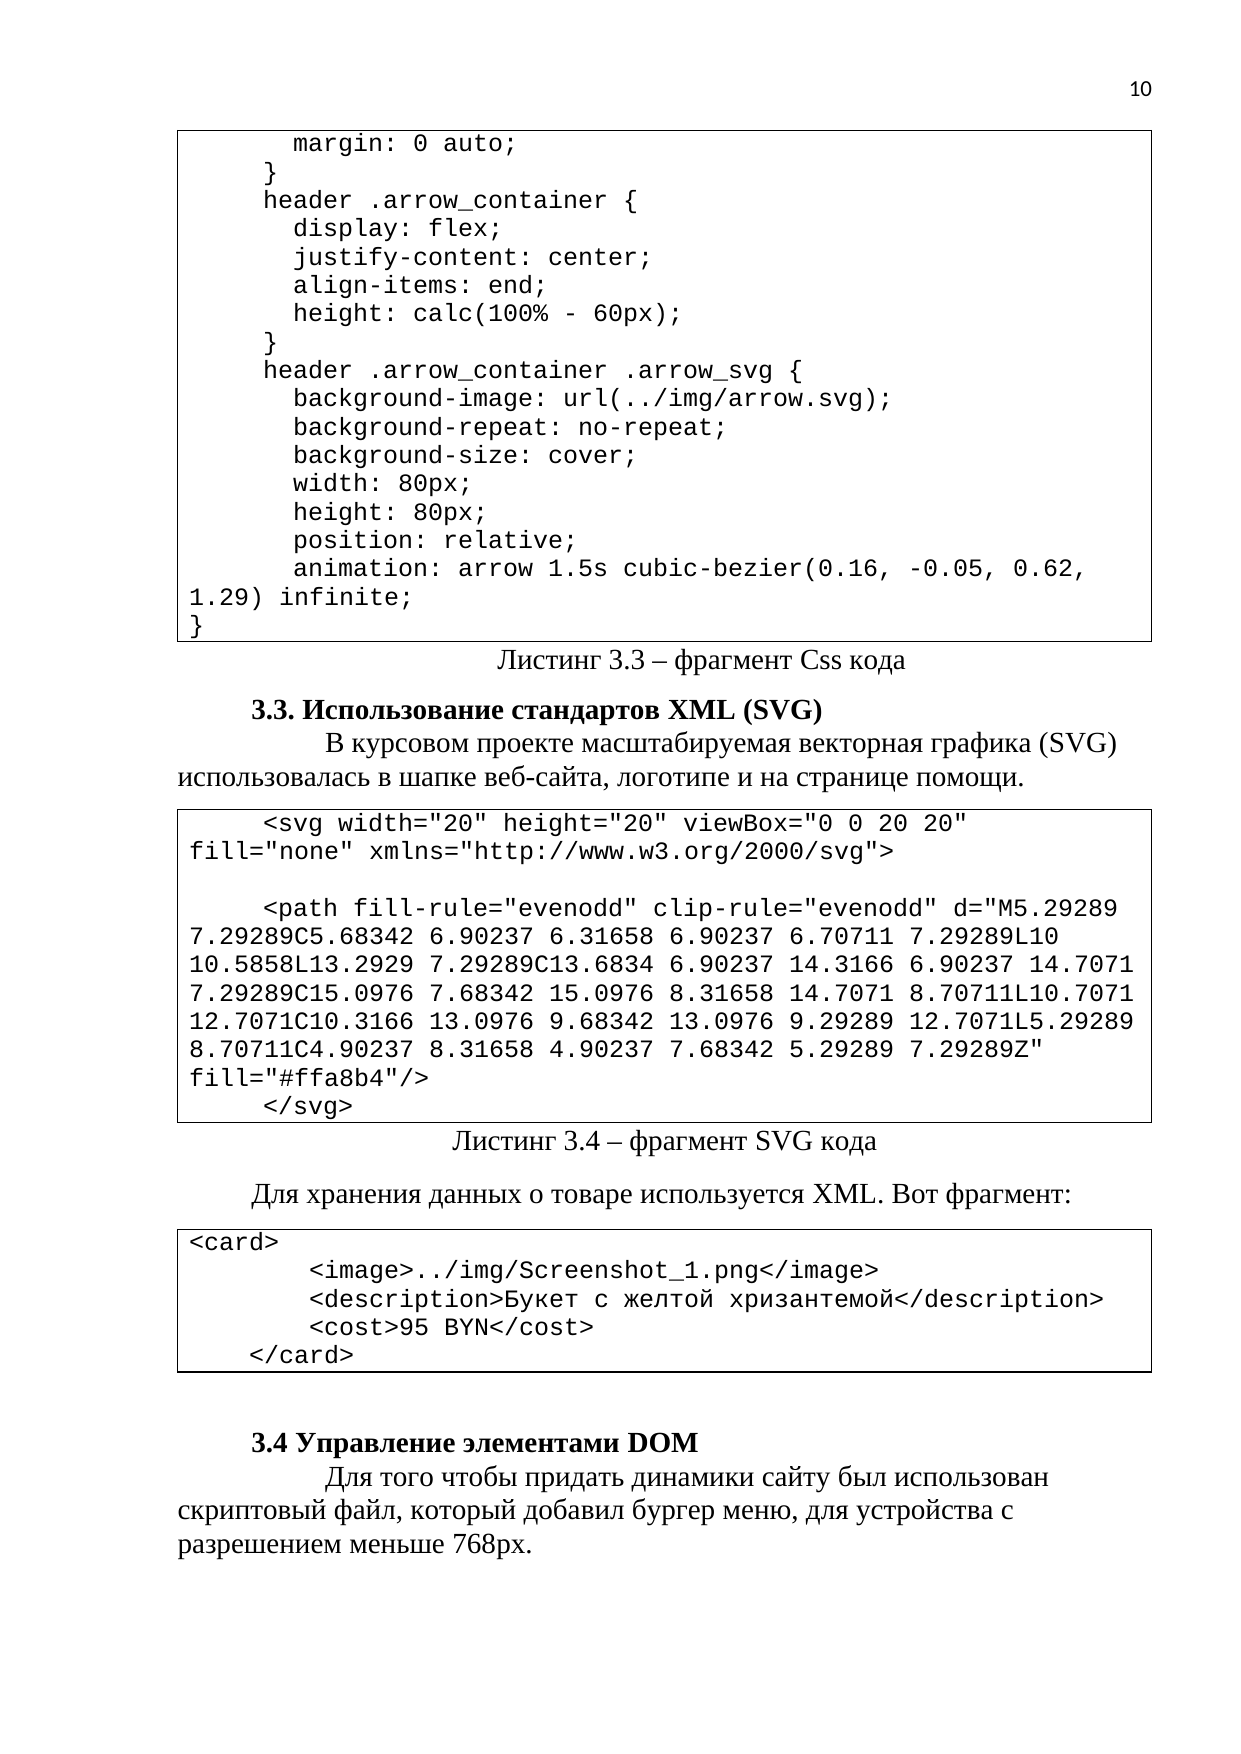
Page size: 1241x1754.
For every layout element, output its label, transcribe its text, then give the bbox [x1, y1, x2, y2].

text В курсовом проекте масштабируемая векторная графика (SVG) использовалась в шапке веб-сайта, логотипe и на странице помощи. [177, 726, 1152, 793]
text Листинг 3.3 – фрагмент Css кода [177, 642, 1152, 675]
table_header <card> <image>../img/Screenshot_1.png</image> <description>Букет с желтой хризантемой</description> <cost>95 BYN</cost> </card> [178, 1230, 1151, 1371]
text Для хранения данных о товаре используется XML. Вот фрагмент: [177, 1176, 1152, 1209]
subtitle 3.3. Использование стандартов XML (SVG) [177, 692, 1152, 726]
subtitle 3.4 Управление элементами DOM [177, 1425, 1152, 1459]
text Листинг 3.4 – фрагмент SVG кода [177, 1123, 1152, 1157]
text Для того чтобы придать динамики сайту был использован скриптовый файл, который добавил бургер меню, для устройства с разрешением меньше 768px. [177, 1459, 1152, 1559]
table_header <svg width="20" height="20" viewBox="0 0 20 20" fill="none" xmlns="http://www.w3.org/2000/svg"> <path fill-rule="evenodd" clip-rule="evenodd" d="M5.29289 7.29289C5.68342 6.90237 6.31658 6.90237 6.70711 7.29289L10 10.5858L13.2929 7.29289C13.6834 6.90237 14.3166 6.90237 14.7071 7.29289C15.0976 7.68342 15.0976 8.31658 14.7071 8.70711L10.7071 12.7071C10.3166 13.0976 9.68342 13.0976 9.29289 12.7071L5.29289 8.70711C4.90237 8.31658 4.90237 7.68342 5.29289 7.29289Z" fill="#ffa8b4"/> </svg> [178, 810, 1151, 1122]
